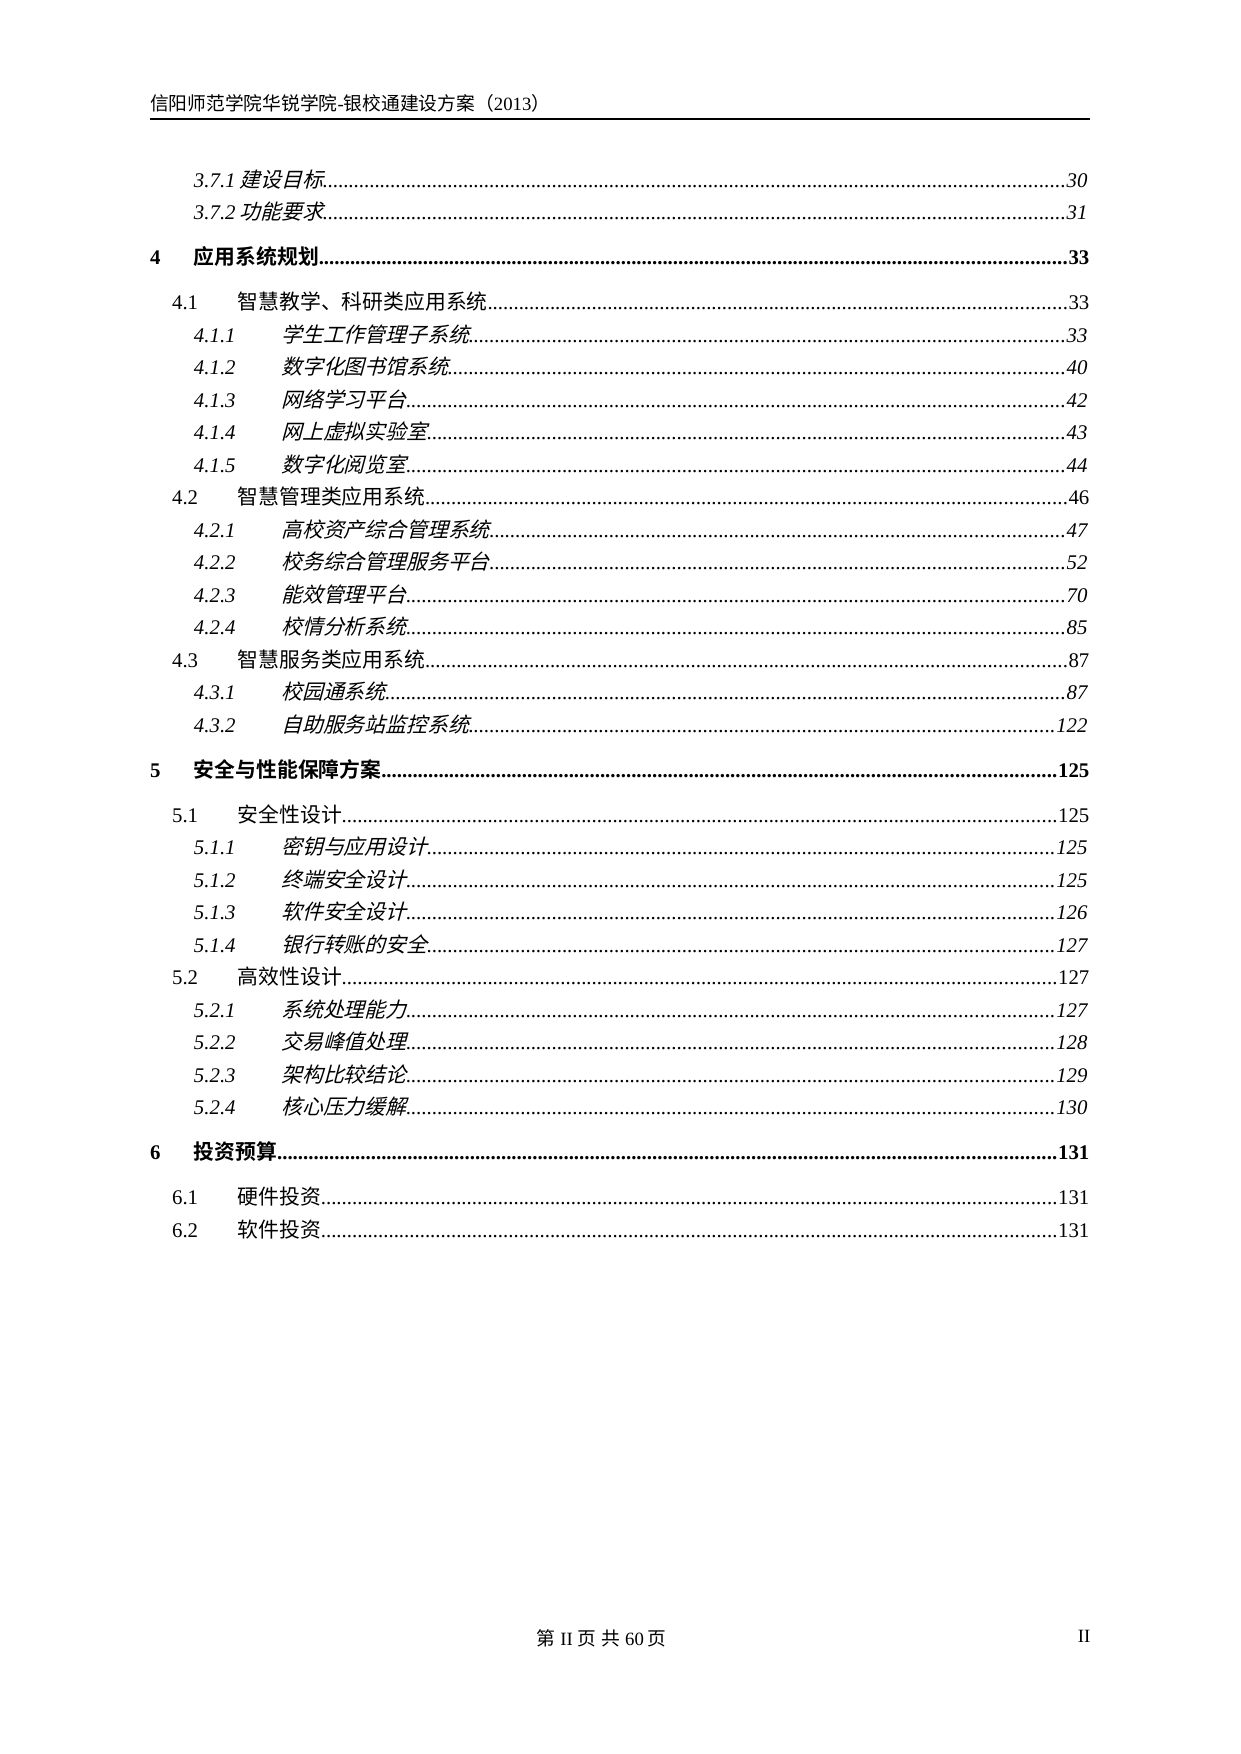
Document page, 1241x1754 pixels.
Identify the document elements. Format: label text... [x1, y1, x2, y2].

text 4.1.4 网上虚拟实验室 43 [194, 414, 1090, 447]
text 4.3.1 校园通系统 87 [194, 674, 1090, 707]
text 5.1.3 软件安全设计 126 [194, 894, 1090, 927]
text 4.2.1 高校资产综合管理系统 47 [194, 512, 1090, 544]
text 5.1.1 密钥与应用设计 125 [194, 829, 1090, 862]
text 4.3.2 自助服务站监控系统 122 [194, 707, 1090, 739]
text 5.2 高效性设计 127 [172, 959, 1090, 992]
text 5.1.4 银行转账的安全 127 [194, 927, 1090, 959]
text 4.3 智慧服务类应用系统 87 [172, 642, 1090, 674]
text 6.1 硬件投资 131 [172, 1179, 1090, 1212]
text 4.1.2 数字化图书馆系统 40 [194, 349, 1090, 382]
text 4.2 智慧管理类应用系统 46 [172, 479, 1090, 512]
text 6.2 软件投资 131 [172, 1212, 1090, 1244]
text 5.2.4 核心压力缓解 130 [194, 1089, 1090, 1122]
text 5 安全与性能保障方案 125 [150, 752, 1090, 784]
text 5.1.2 终端安全设计 125 [194, 862, 1090, 894]
text 4.2.4 校情分析系统 85 [194, 609, 1090, 642]
text 4.1.5 数字化阅览室 44 [194, 447, 1090, 479]
text 4 应用系统规划 33 [150, 239, 1090, 272]
text 4.1.1 学生工作管理子系统 33 [194, 317, 1090, 349]
text 4.1.3 网络学习平台 42 [194, 382, 1090, 414]
text 4.2.3 能效管理平台 70 [194, 577, 1090, 609]
text 5.2.2 交易峰值处理 128 [194, 1024, 1090, 1057]
text 4.1 智慧教学、科研类应用系统 33 [172, 284, 1090, 317]
text 3.7.2功能要求 31 [194, 194, 1090, 227]
text 6 投资预算 131 [150, 1134, 1090, 1167]
text 5.1 安全性设计 125 [172, 797, 1090, 829]
text 5.2.1 系统处理能力 127 [194, 992, 1090, 1024]
text 4.2.2 校务综合管理服务平台 52 [194, 544, 1090, 577]
text 3.7.1建设目标 30 [194, 162, 1090, 194]
text 5.2.3 架构比较结论 129 [194, 1057, 1090, 1089]
